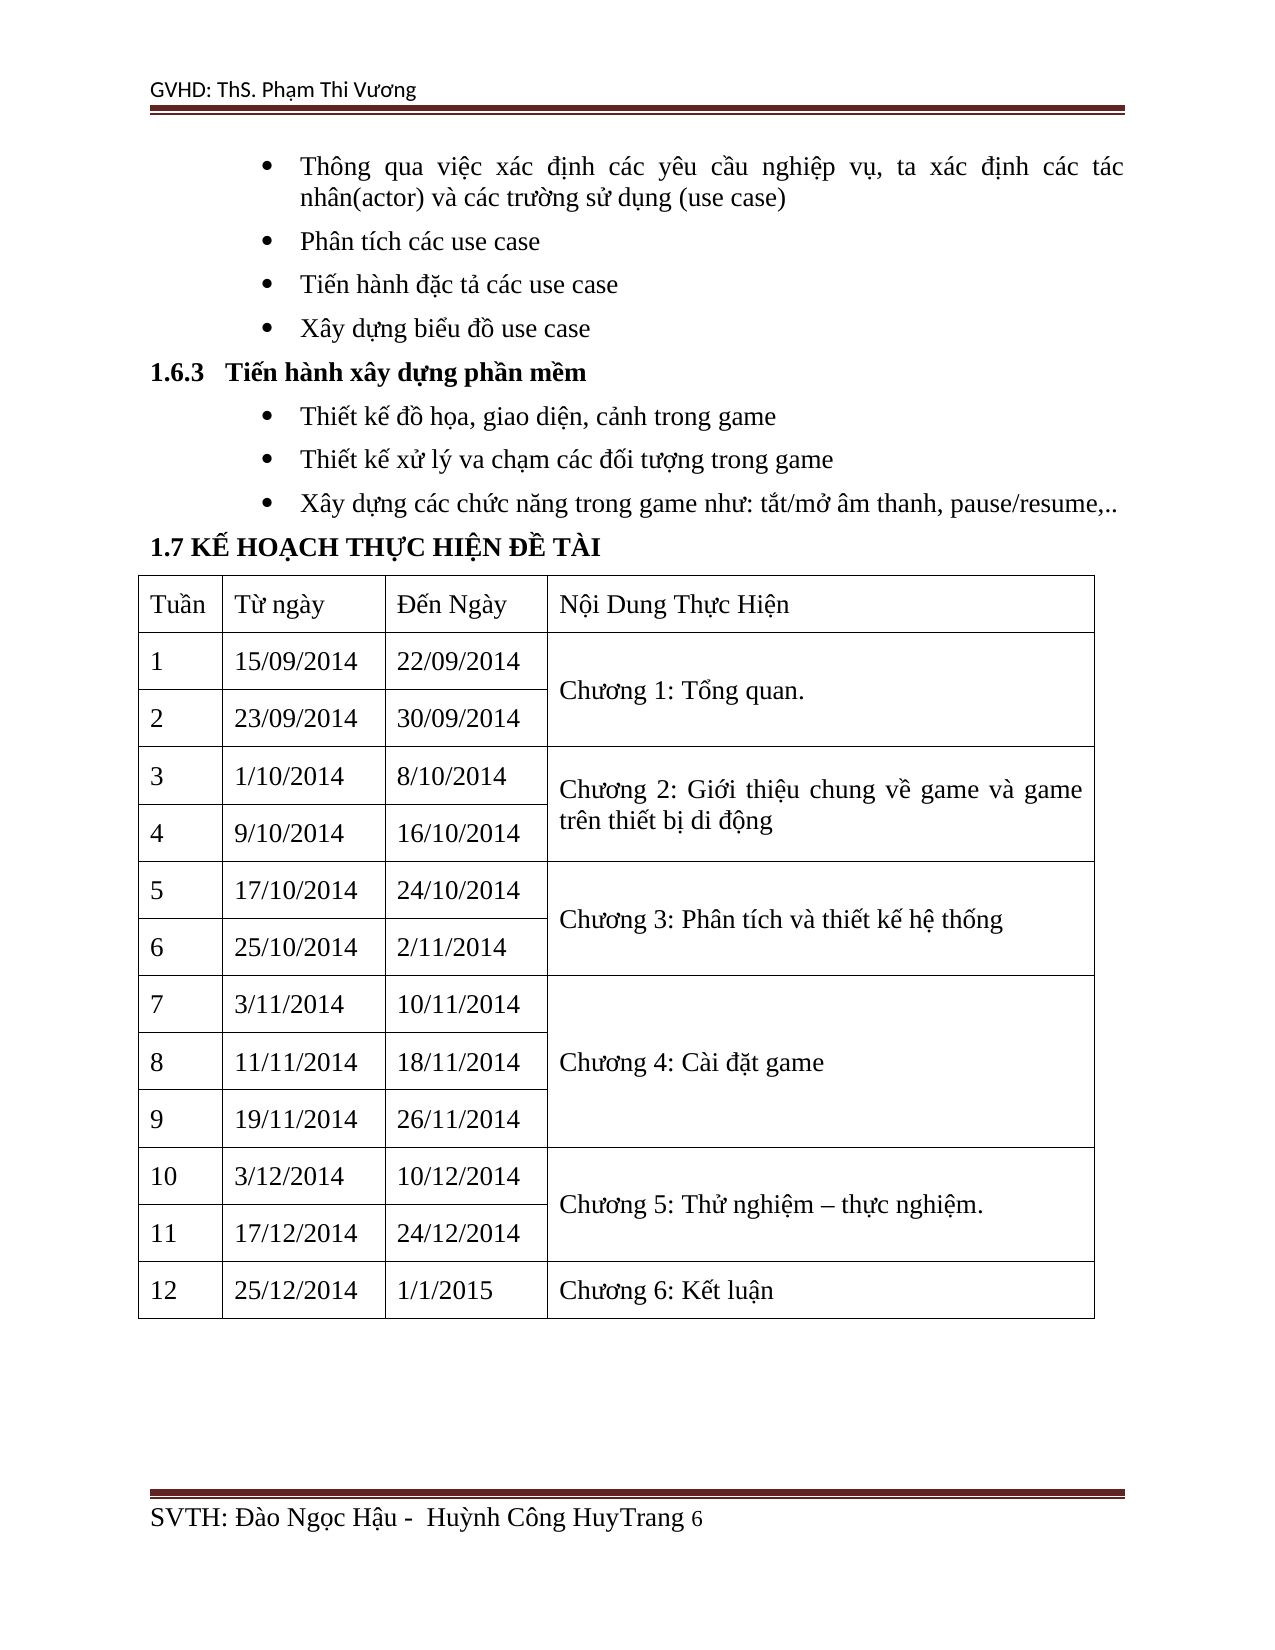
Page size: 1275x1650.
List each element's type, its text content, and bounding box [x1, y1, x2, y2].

table_cell 3/12/2014 [223, 1148, 385, 1204]
table_cell 8/10/2014 [386, 747, 547, 803]
table_cell Chương 5: Thử nghiệm – thực nghiệm. [548, 1148, 1094, 1261]
table_cell 18/11/2014 [386, 1033, 547, 1089]
list Xây dựng biểu đồ use case [262, 312, 1125, 344]
table_cell 19/11/2014 [223, 1090, 385, 1147]
table_cell 24/12/2014 [386, 1205, 547, 1261]
table_cell 8 [139, 1033, 222, 1089]
list KẾ HOẠCH THỰC HIỆN ĐỀ TÀI [150, 531, 1125, 562]
table_cell 1/1/2015 [386, 1262, 547, 1318]
table_cell 24/10/2014 [386, 862, 547, 918]
table_cell 26/11/2014 [386, 1090, 547, 1147]
table_cell 25/10/2014 [223, 919, 385, 975]
list Phân tích các use case [262, 225, 1125, 256]
table_cell 2/11/2014 [386, 919, 547, 975]
table_header Nội Dung Thực Hiện [548, 576, 1094, 632]
table_cell 3/11/2014 [223, 976, 385, 1032]
table_cell 9/10/2014 [223, 805, 385, 861]
table_cell 17/10/2014 [223, 862, 385, 918]
table_cell Chương 2: Giới thiệu chung về game và game trên thiết bị di động [548, 747, 1094, 861]
table_cell 10 [139, 1148, 222, 1204]
table_cell 3 [139, 747, 222, 803]
list Thông qua việc xác định các yêu cầu nghiệp vụ, ta xác định các tác nhân(actor) và các trường sử dụng (use case) [262, 150, 1125, 212]
table_cell 4 [139, 805, 222, 861]
table_cell 9 [139, 1090, 222, 1147]
table_header Từ ngày [223, 576, 385, 632]
table_cell 22/09/2014 [386, 633, 547, 689]
table_cell 10/12/2014 [386, 1148, 547, 1204]
list Tiến hành xây dựng phần mềm [150, 356, 1125, 387]
table_cell Chương 1: Tổng quan. [548, 633, 1094, 746]
table_cell 7 [139, 976, 222, 1032]
table_cell 1/10/2014 [223, 747, 385, 803]
table_cell 5 [139, 862, 222, 918]
list Thiết kế đồ họa, giao diện, cảnh trong game [262, 400, 1125, 431]
table_header Tuần [139, 576, 222, 632]
table_cell 23/09/2014 [223, 690, 385, 746]
table_cell 6 [139, 919, 222, 975]
table_cell 25/12/2014 [223, 1262, 385, 1318]
list Tiến hành đặc tả các use case [262, 269, 1125, 300]
table_cell 16/10/2014 [386, 805, 547, 861]
table_cell 10/11/2014 [386, 976, 547, 1032]
table_cell 1 [139, 633, 222, 689]
table_cell 2 [139, 690, 222, 746]
table_cell Chương 6: Kết luận [548, 1262, 1094, 1318]
table_cell 11/11/2014 [223, 1033, 385, 1089]
table_cell Chương 4: Cài đặt game [548, 976, 1094, 1147]
list Thiết kế xử lý va chạm các đối tượng trong game [262, 443, 1125, 475]
table_cell 11 [139, 1205, 222, 1261]
table_header Đến Ngày [386, 576, 547, 632]
table_cell 15/09/2014 [223, 633, 385, 689]
table_cell 30/09/2014 [386, 690, 547, 746]
list Xây dựng các chức năng trong game như: tắt/mở âm thanh, pause/resume,.. [262, 487, 1125, 518]
table_cell Chương 3: Phân tích và thiết kế hệ thống [548, 862, 1094, 975]
table_cell 17/12/2014 [223, 1205, 385, 1261]
table_cell 12 [139, 1262, 222, 1318]
